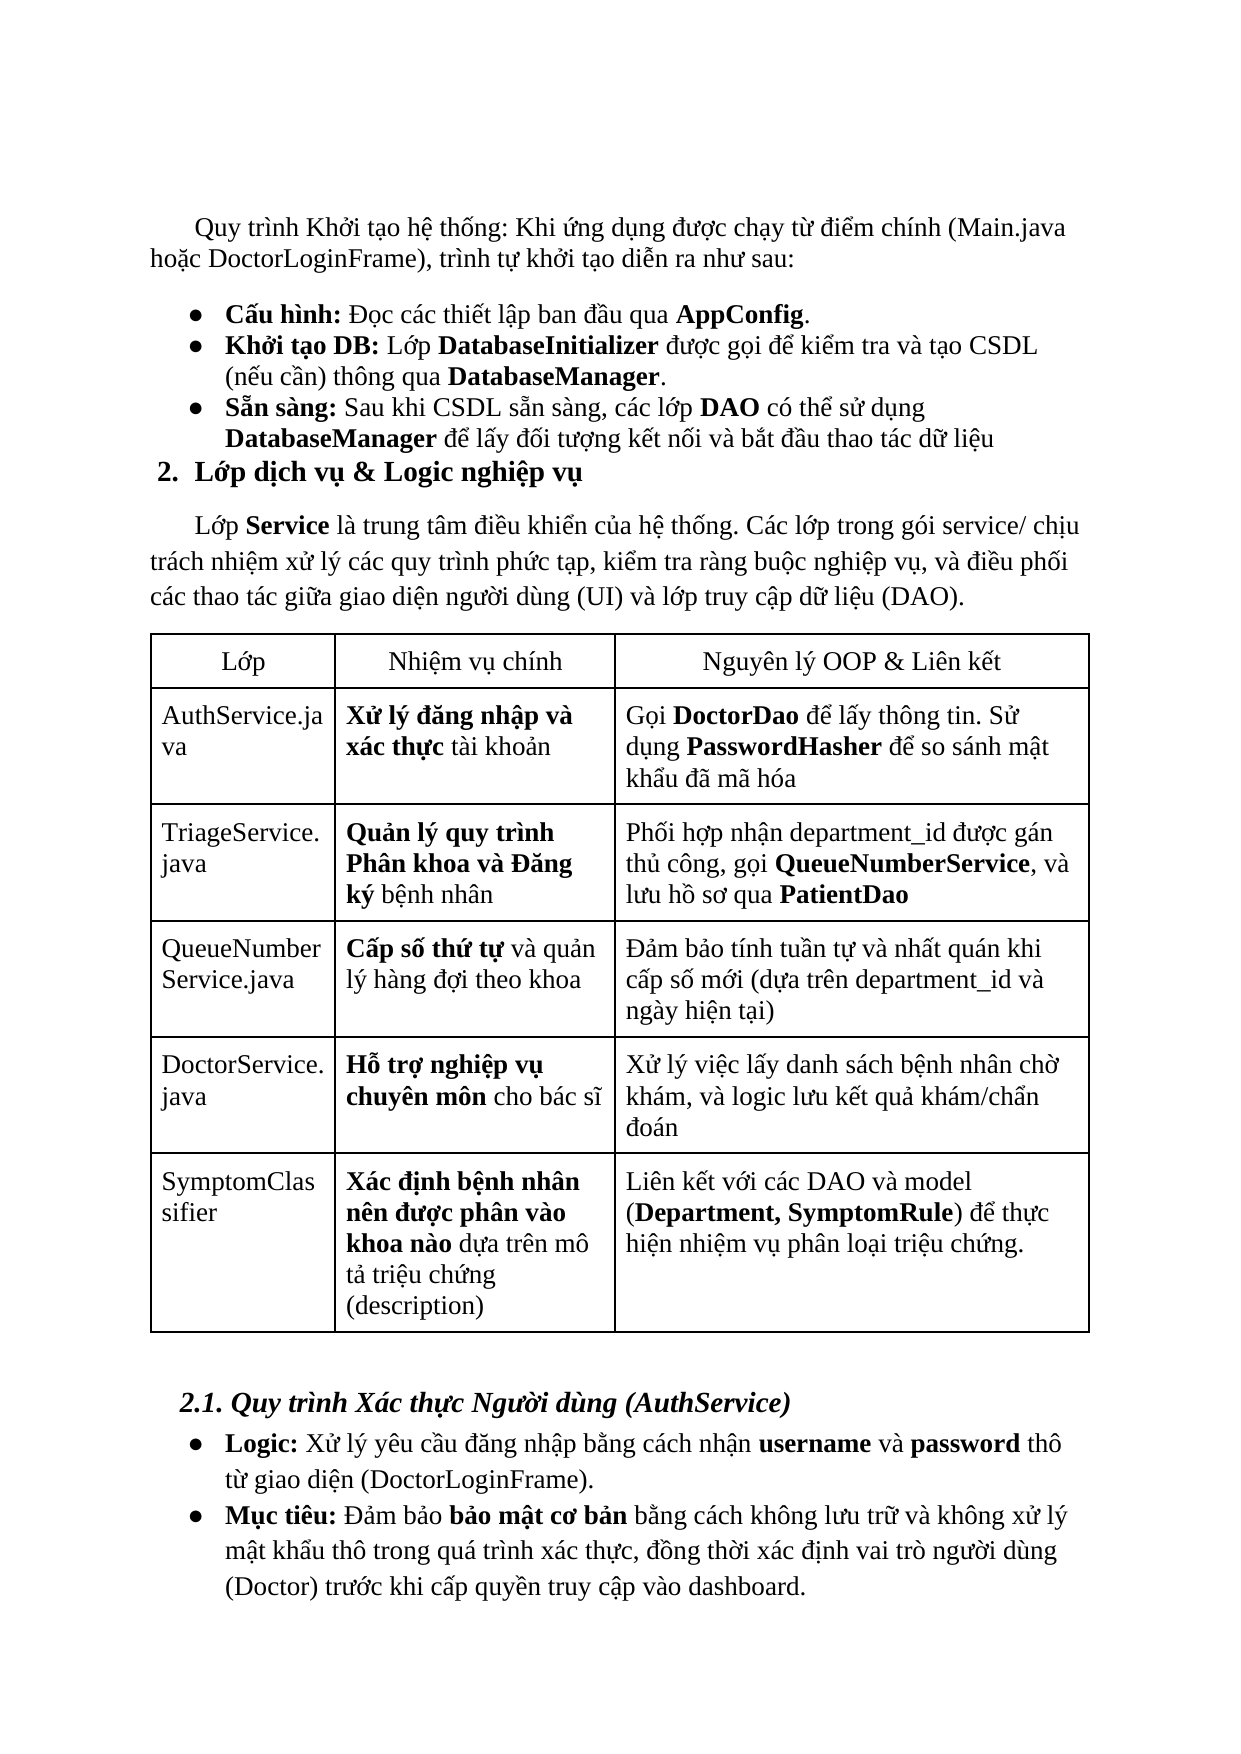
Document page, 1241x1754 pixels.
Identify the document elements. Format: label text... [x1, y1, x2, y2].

list Mục tiêu: Đảm bảo bảo mật cơ bản bằng cách không lưu trữ và không xử lý mật khẩu thô trong quá trình xác thực, đồng thời xác định vai trò người dùng (Doctor) trước khi cấp quyền truy cập vào dashboard. [187, 1499, 1090, 1601]
text Quy trình Khởi tạo hệ thống: Khi ứng dụng được chạy từ điểm chính (Main.java hoặc DoctorLoginFrame), trình tự khởi tạo diễn ra như sau: [150, 211, 1090, 273]
list Logic: Xử lý yêu cầu đăng nhập bằng cách nhận username và password thô từ giao diện (DoctorLoginFrame). [187, 1427, 1090, 1494]
list Sẵn sàng: Sau khi CSDL sẵn sàng, các lớp DAO có thể sử dụng DatabaseManager để lấy đối tượng kết nối và bắt đầu thao tác dữ liệu [187, 391, 1090, 454]
list Khởi tạo DB: Lớp DatabaseInitializer được gọi để kiểm tra và tạo CSDL (nếu cần) thông qua DatabaseManager. [187, 329, 1090, 391]
list Cấu hình: Đọc các thiết lập ban đầu qua AppConfig. [187, 298, 1090, 329]
subtitle Lớp dịch vụ & Logic nghiệp vụ [157, 454, 1090, 487]
text Lớp Service là trung tâm điều khiển của hệ thống. Các lớp trong gói service/ chịu trách nhiệm xử lý các quy trình phức tạp, kiểm tra ràng buộc nghiệp vụ, và điều phối các thao tác giữa giao diện người dùng (UI) và lớp truy cập dữ liệu (DAO). [150, 509, 1090, 612]
subtitle 2.1. Quy trình Xác thực Người dùng (AuthService) [179, 1385, 1090, 1419]
